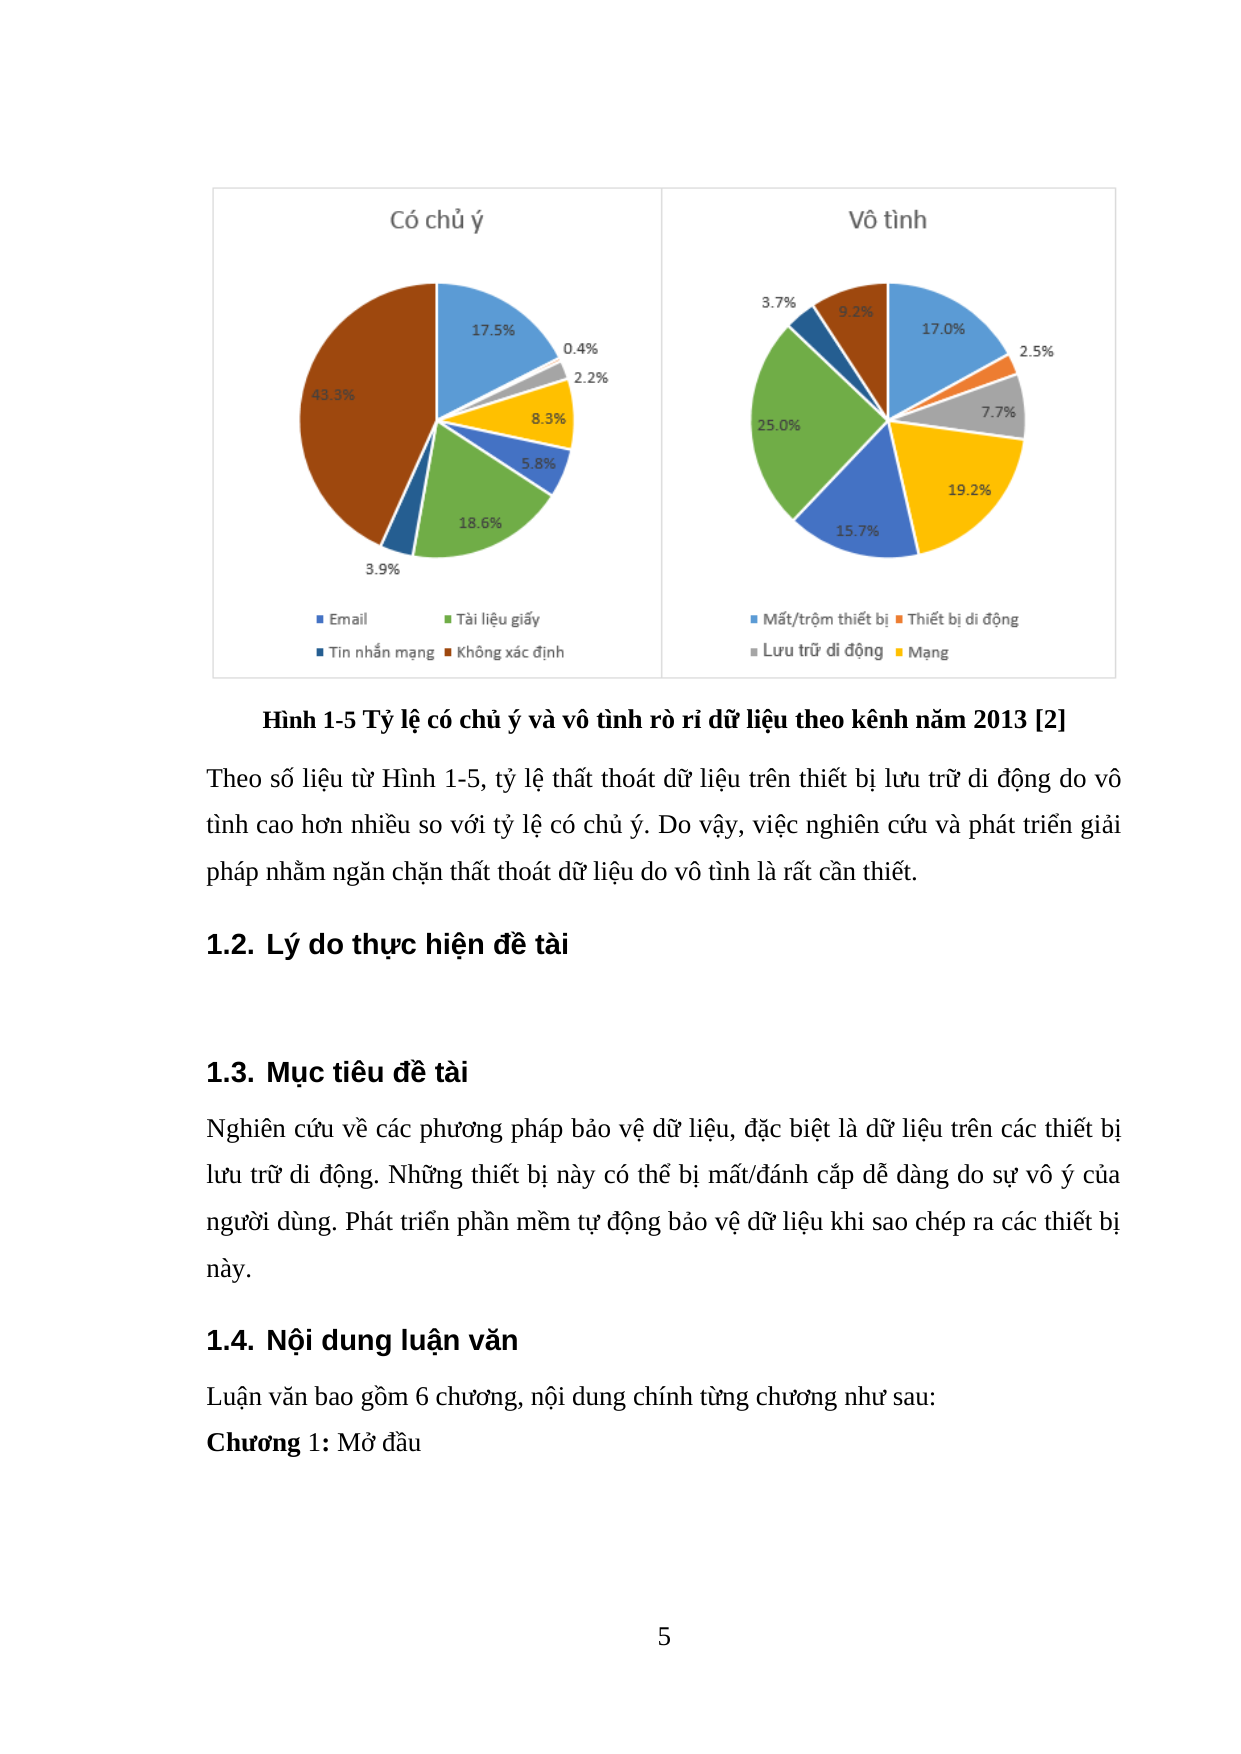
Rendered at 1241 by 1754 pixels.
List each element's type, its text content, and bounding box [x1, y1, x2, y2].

text Theo số liệu từ Hình 1-5, tỷ lệ thất thoát dữ liệu trên thiết bị lưu trữ di động do vô tình cao hơn nhiều so với tỷ lệ có chủ ý. Do vậy, việc nghiên cứu và phát triển giải pháp nhằm ngăn chặn thất thoát dữ liệu do vô tình là rất cần thiết. [206, 762, 1122, 886]
text Hình 1-5 Tỷ lệ có chủ ý và vô tình rò rỉ dữ liệu theo kênh năm 2013 [206, 688, 1122, 734]
text Chương 1: Mở đầu [206, 1427, 1122, 1458]
picture [206, 177, 1123, 688]
subtitle Lý do thực hiện đề tài [206, 927, 1122, 960]
text Nghiên cứu về các phương pháp bảo vệ dữ liệu, đặc biệt là dữ liệu trên các thiết bị lưu trữ di động. Những thiết bị này có thể bị mất/đánh cắp dễ dàng do sự vô ý của người dùng. Phát triển phần mềm tự động bảo vệ dữ liệu khi sao chép ra các thiết bị này. [206, 1112, 1122, 1283]
text Luận văn bao gồm 6 chương, nội dung chính từng chương như sau: [206, 1380, 1122, 1411]
subtitle Nội dung luận văn [206, 1323, 1122, 1357]
subtitle Mục tiêu đề tài [206, 1055, 1122, 1089]
